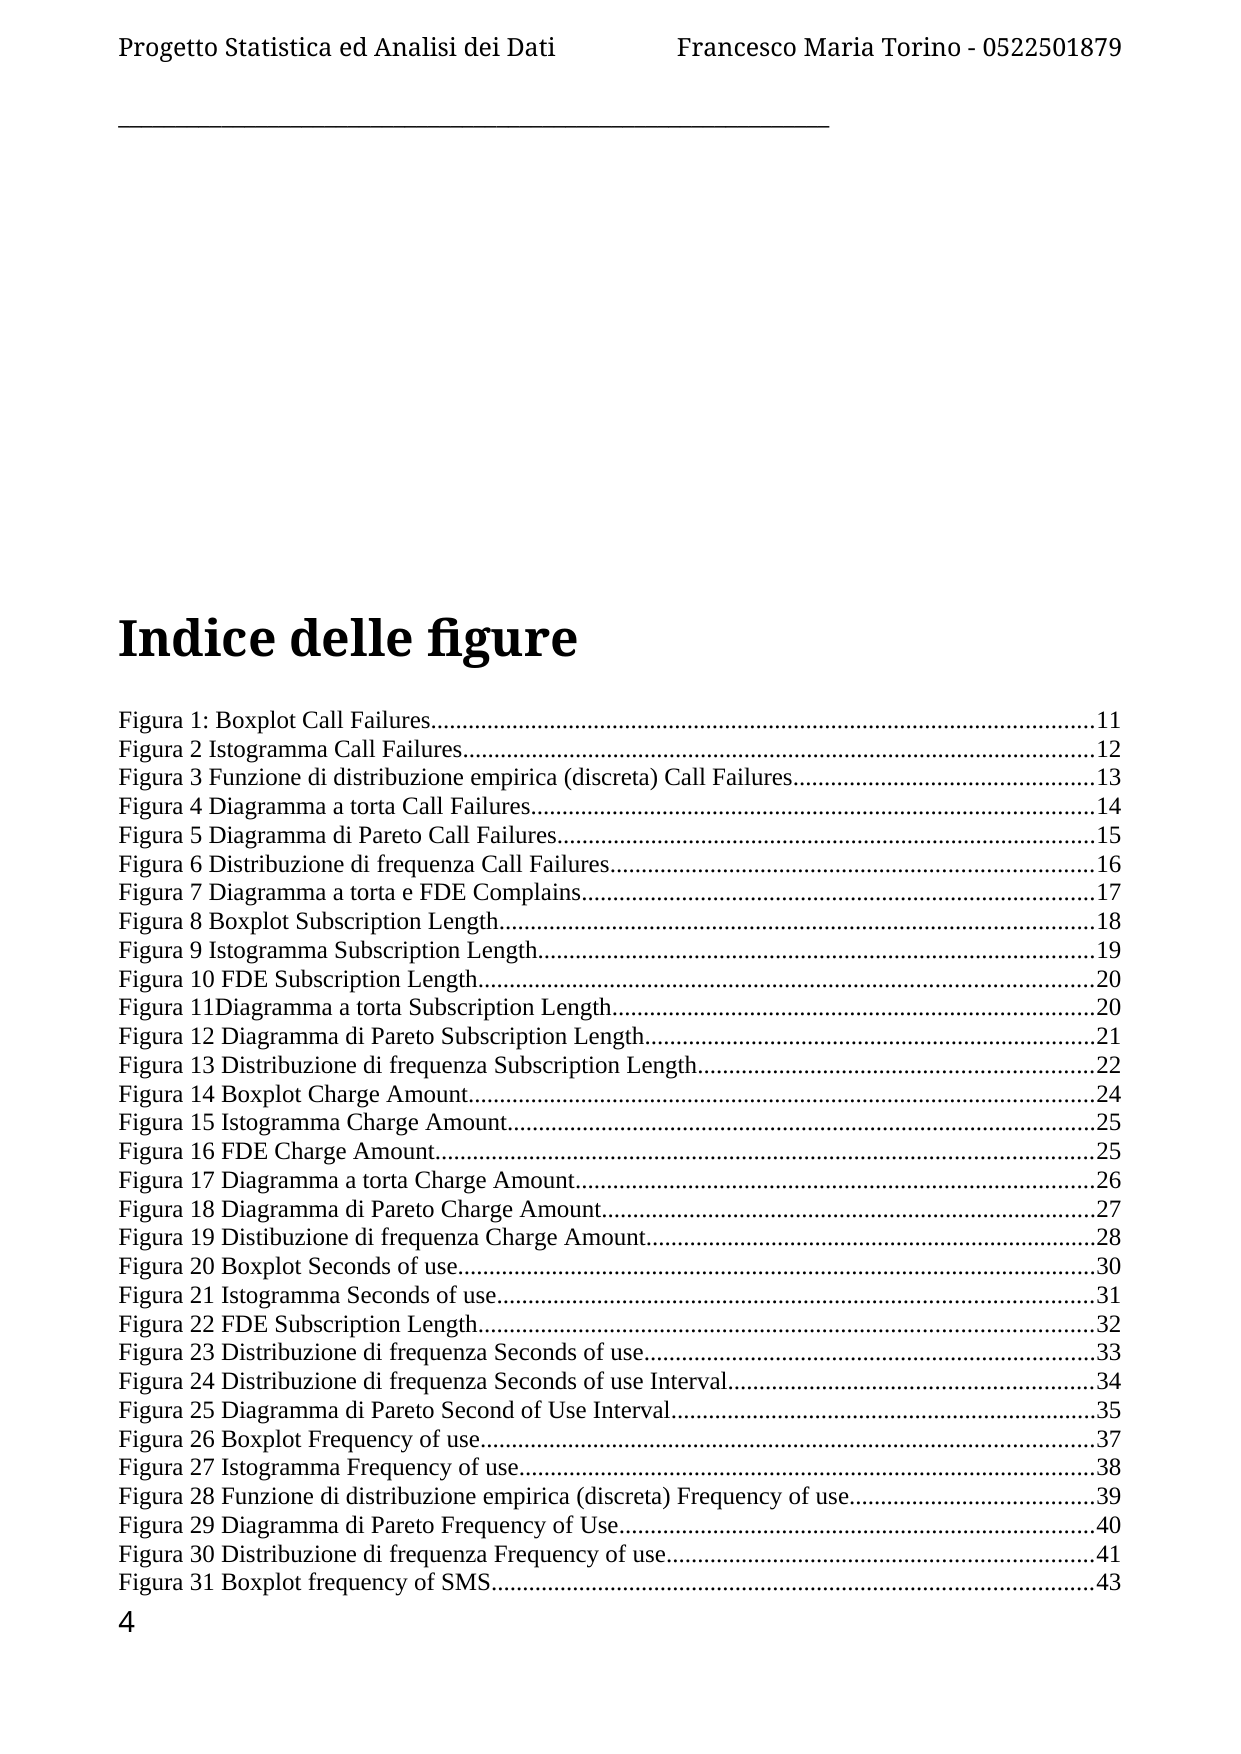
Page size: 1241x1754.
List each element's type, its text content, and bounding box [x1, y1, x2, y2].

text Figura 12 Diagramma di Pareto Subscription Length 21 [118, 1021, 1122, 1050]
text Figura 4 Diagramma a torta Call Failures 14 [118, 791, 1122, 820]
text Figura 2 Istogramma Call Failures 12 [118, 734, 1122, 762]
text Figura 6 Distribuzione di frequenza Call Failures 16 [118, 849, 1122, 877]
text Figura 24 Distribuzione di frequenza Seconds of use Interval 34 [118, 1366, 1122, 1395]
text Figura 21 Istogramma Seconds of use 31 [118, 1280, 1122, 1309]
text Figura 15 Istogramma Charge Amount 25 [118, 1107, 1122, 1136]
text Figura 31 Boxplot frequency of SMS 43 [118, 1567, 1122, 1596]
text Figura 26 Boxplot Frequency of use 37 [118, 1424, 1122, 1452]
text Figura 8 Boxplot Subscription Length 18 [118, 906, 1122, 935]
text Figura 30 Distribuzione di frequenza Frequency of use 41 [118, 1539, 1122, 1567]
text Figura 18 Diagramma di Pareto Charge Amount 27 [118, 1194, 1122, 1222]
text Figura 19 Distibuzione di frequenza Charge Amount 28 [118, 1222, 1122, 1251]
text Figura 16 FDE Charge Amount 25 [118, 1136, 1122, 1165]
text Figura 29 Diagramma di Pareto Frequency of Use 40 [118, 1510, 1122, 1539]
text Figura 14 Boxplot Charge Amount 24 [118, 1079, 1122, 1107]
text Figura 3 Funzione di distribuzione empirica (discreta) Call Failures 13 [118, 762, 1122, 791]
text Figura 5 Diagramma di Pareto Call Failures 15 [118, 820, 1122, 849]
text Figura 10 FDE Subscription Length 20 [118, 964, 1122, 992]
text Figura 17 Diagramma a torta Charge Amount 26 [118, 1165, 1122, 1194]
text Figura 7 Diagramma a torta e FDE Complains 17 [118, 877, 1122, 906]
text Figura 27 Istogramma Frequency of use 38 [118, 1452, 1122, 1481]
text Figura 11Diagramma a torta Subscription Length 20 [118, 992, 1122, 1021]
subtitle Indice delle figure [118, 603, 1122, 671]
text Figura 28 Funzione di distribuzione empirica (discreta) Frequency of use 39 [118, 1481, 1122, 1510]
text Figura 13 Distribuzione di frequenza Subscription Length 22 [118, 1050, 1122, 1079]
text Figura 22 FDE Subscription Length 32 [118, 1309, 1122, 1337]
text Figura 1: Boxplot Call Failures 11 [118, 705, 1122, 734]
text Figura 20 Boxplot Seconds of use 30 [118, 1251, 1122, 1280]
text Figura 25 Diagramma di Pareto Second of Use Interval 35 [118, 1395, 1122, 1424]
text Figura 9 Istogramma Subscription Length 19 [118, 935, 1122, 964]
text Figura 23 Distribuzione di frequenza Seconds of use 33 [118, 1337, 1122, 1366]
